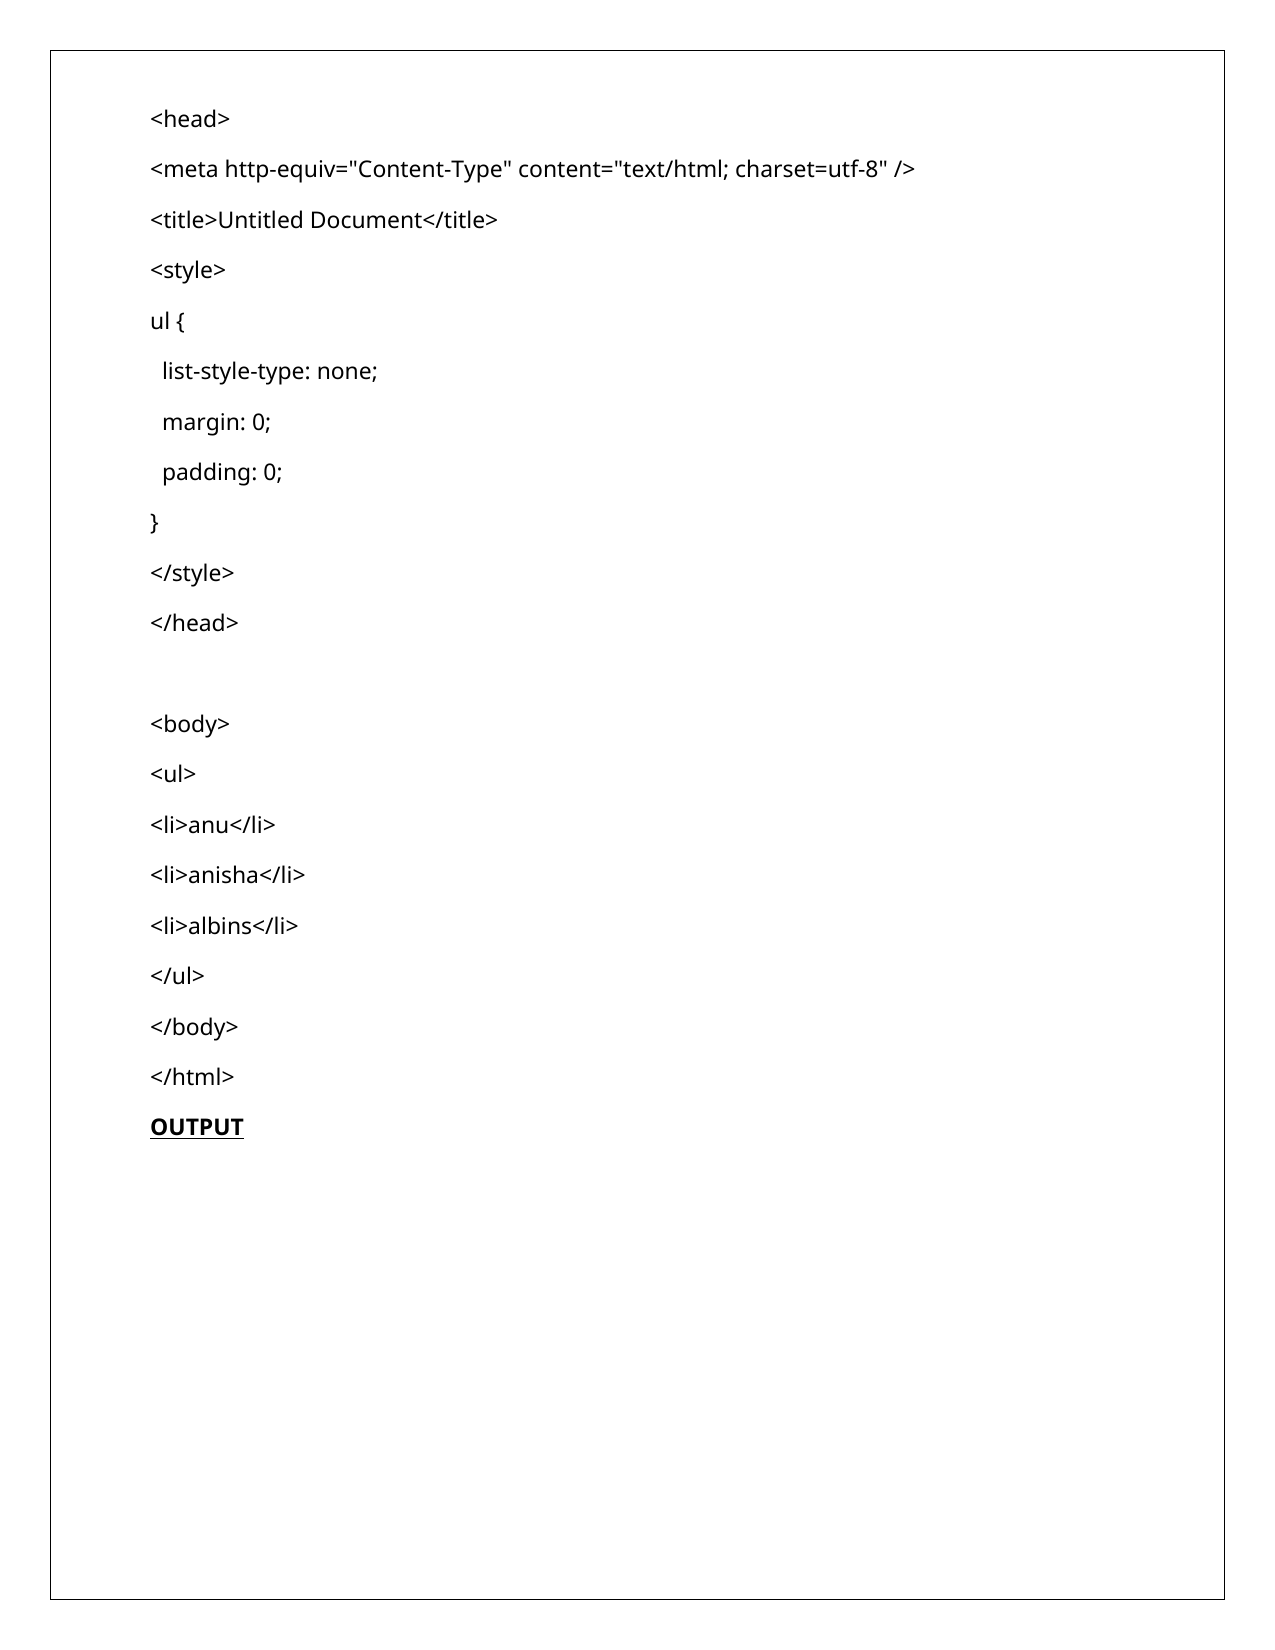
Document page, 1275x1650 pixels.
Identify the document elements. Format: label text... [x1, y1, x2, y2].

text <title>Untitled Document</title> [150, 204, 1125, 235]
text <li>albins</li> [150, 910, 1125, 941]
text <meta http-equiv="Content-Type" content="text/html; charset=utf-8" /> [150, 153, 1125, 185]
text <head> [150, 103, 1125, 134]
text list-style-type: none; [150, 355, 1125, 386]
text } [150, 506, 1125, 538]
text <ul> [150, 758, 1125, 790]
text <style> [150, 254, 1125, 286]
text </style> [150, 557, 1125, 588]
text OUTPUT [150, 1111, 1125, 1143]
text </html> [150, 1061, 1125, 1092]
text margin: 0; [150, 406, 1125, 437]
text </ul> [150, 960, 1125, 991]
text </body> [150, 1011, 1125, 1042]
text ul { [150, 305, 1125, 336]
text <li>anu</li> [150, 809, 1125, 840]
text <body> [150, 708, 1125, 739]
text <li>anisha</li> [150, 859, 1125, 891]
text </head> [150, 607, 1125, 638]
text padding: 0; [150, 456, 1125, 487]
